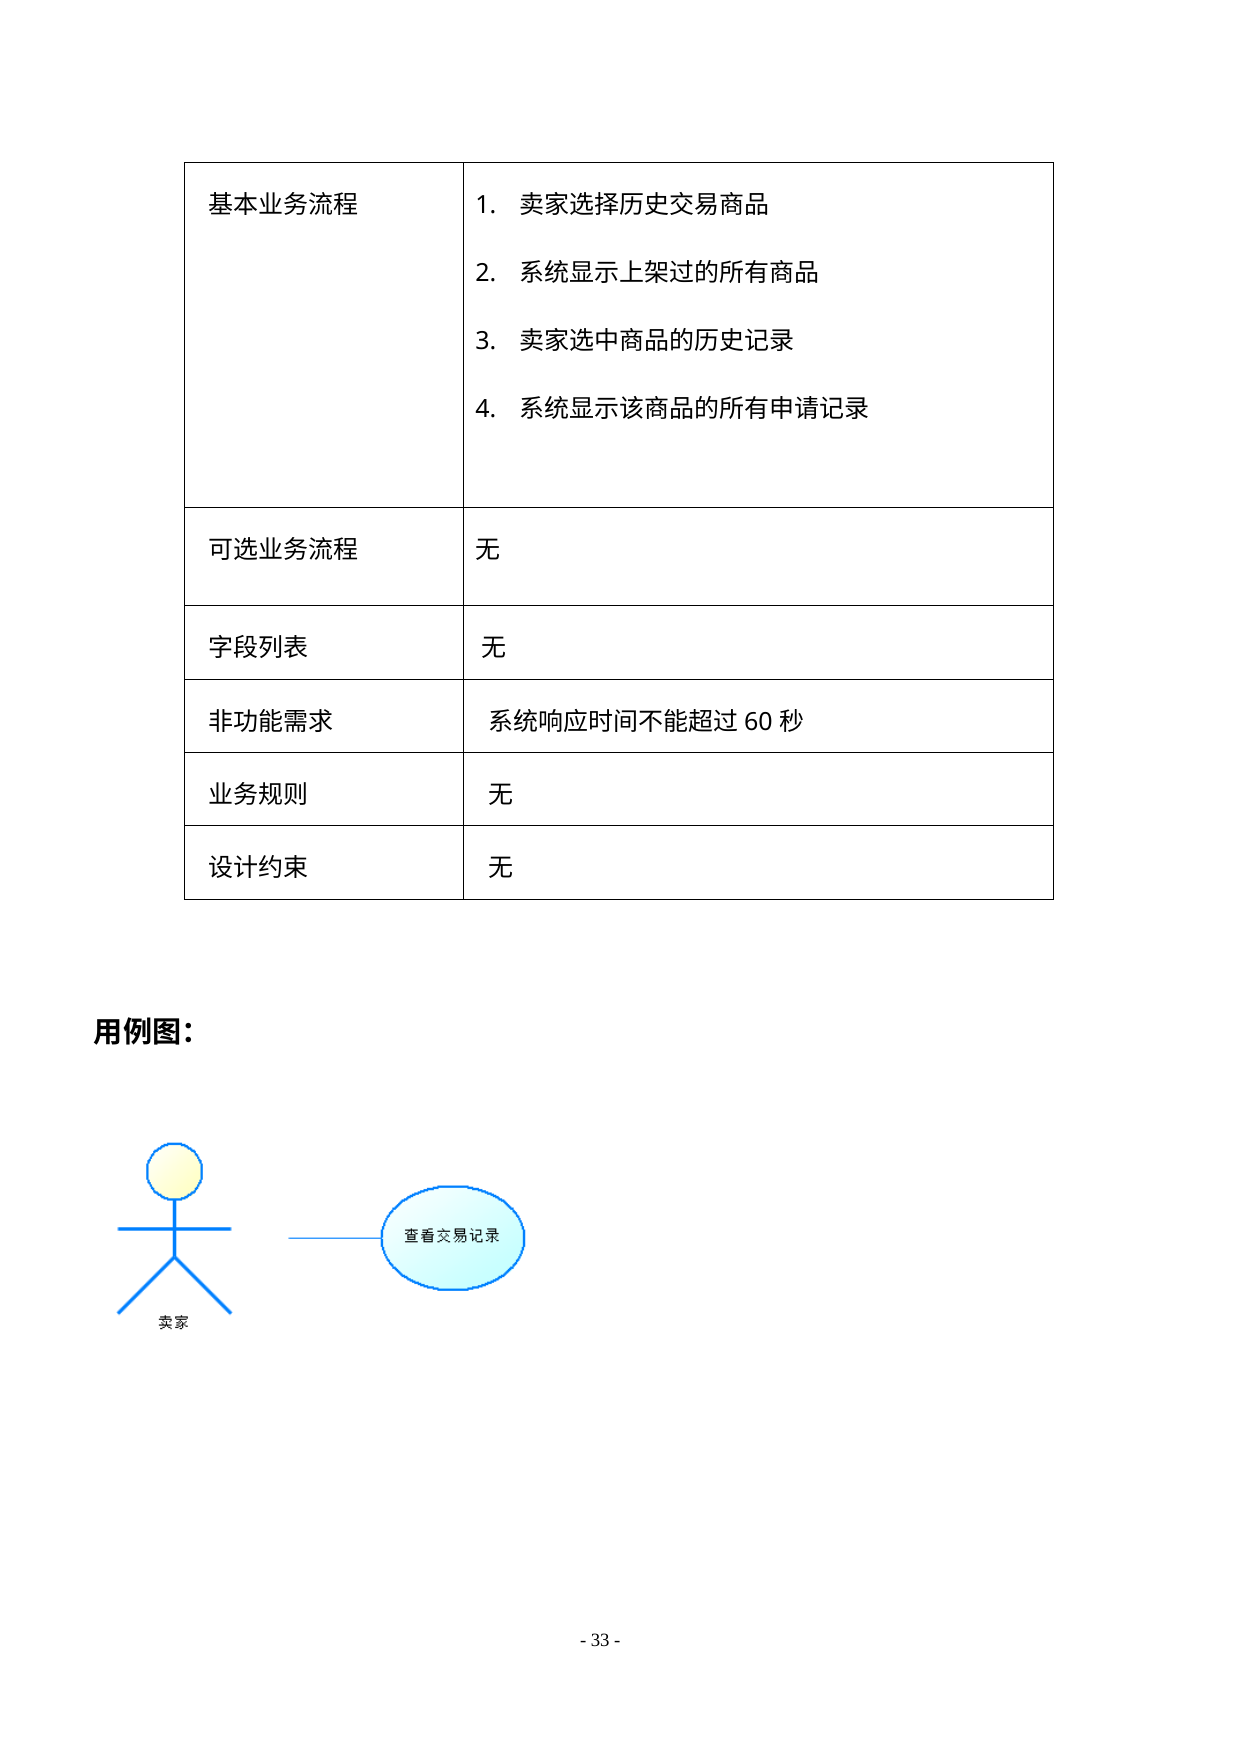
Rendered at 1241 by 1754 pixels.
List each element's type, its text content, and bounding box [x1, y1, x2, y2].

subtitle 用例图： [94, 998, 1144, 1063]
table_cell 字段列表 [185, 606, 463, 678]
table_cell 基本业务流程 [185, 163, 463, 507]
table_cell 无 [464, 606, 1053, 678]
table_cell 业务规则 [185, 753, 463, 825]
table_cell 系统响应时间不能超过 60 秒 [464, 680, 1053, 752]
table_cell 无 [464, 826, 1053, 898]
table_cell 非功能需求 [185, 680, 463, 752]
picture [92, 1116, 553, 1357]
table_cell 卖家选择历史交易商品 系统显示上架过的所有商品 卖家选中商品的历史记录 系统显示该商品的所有申请记录 [464, 163, 1053, 507]
table_cell 可选业务流程 [185, 508, 463, 605]
table_cell 无 [464, 753, 1053, 825]
table_cell 设计约束 [185, 826, 463, 898]
table_cell 无 [464, 508, 1053, 605]
